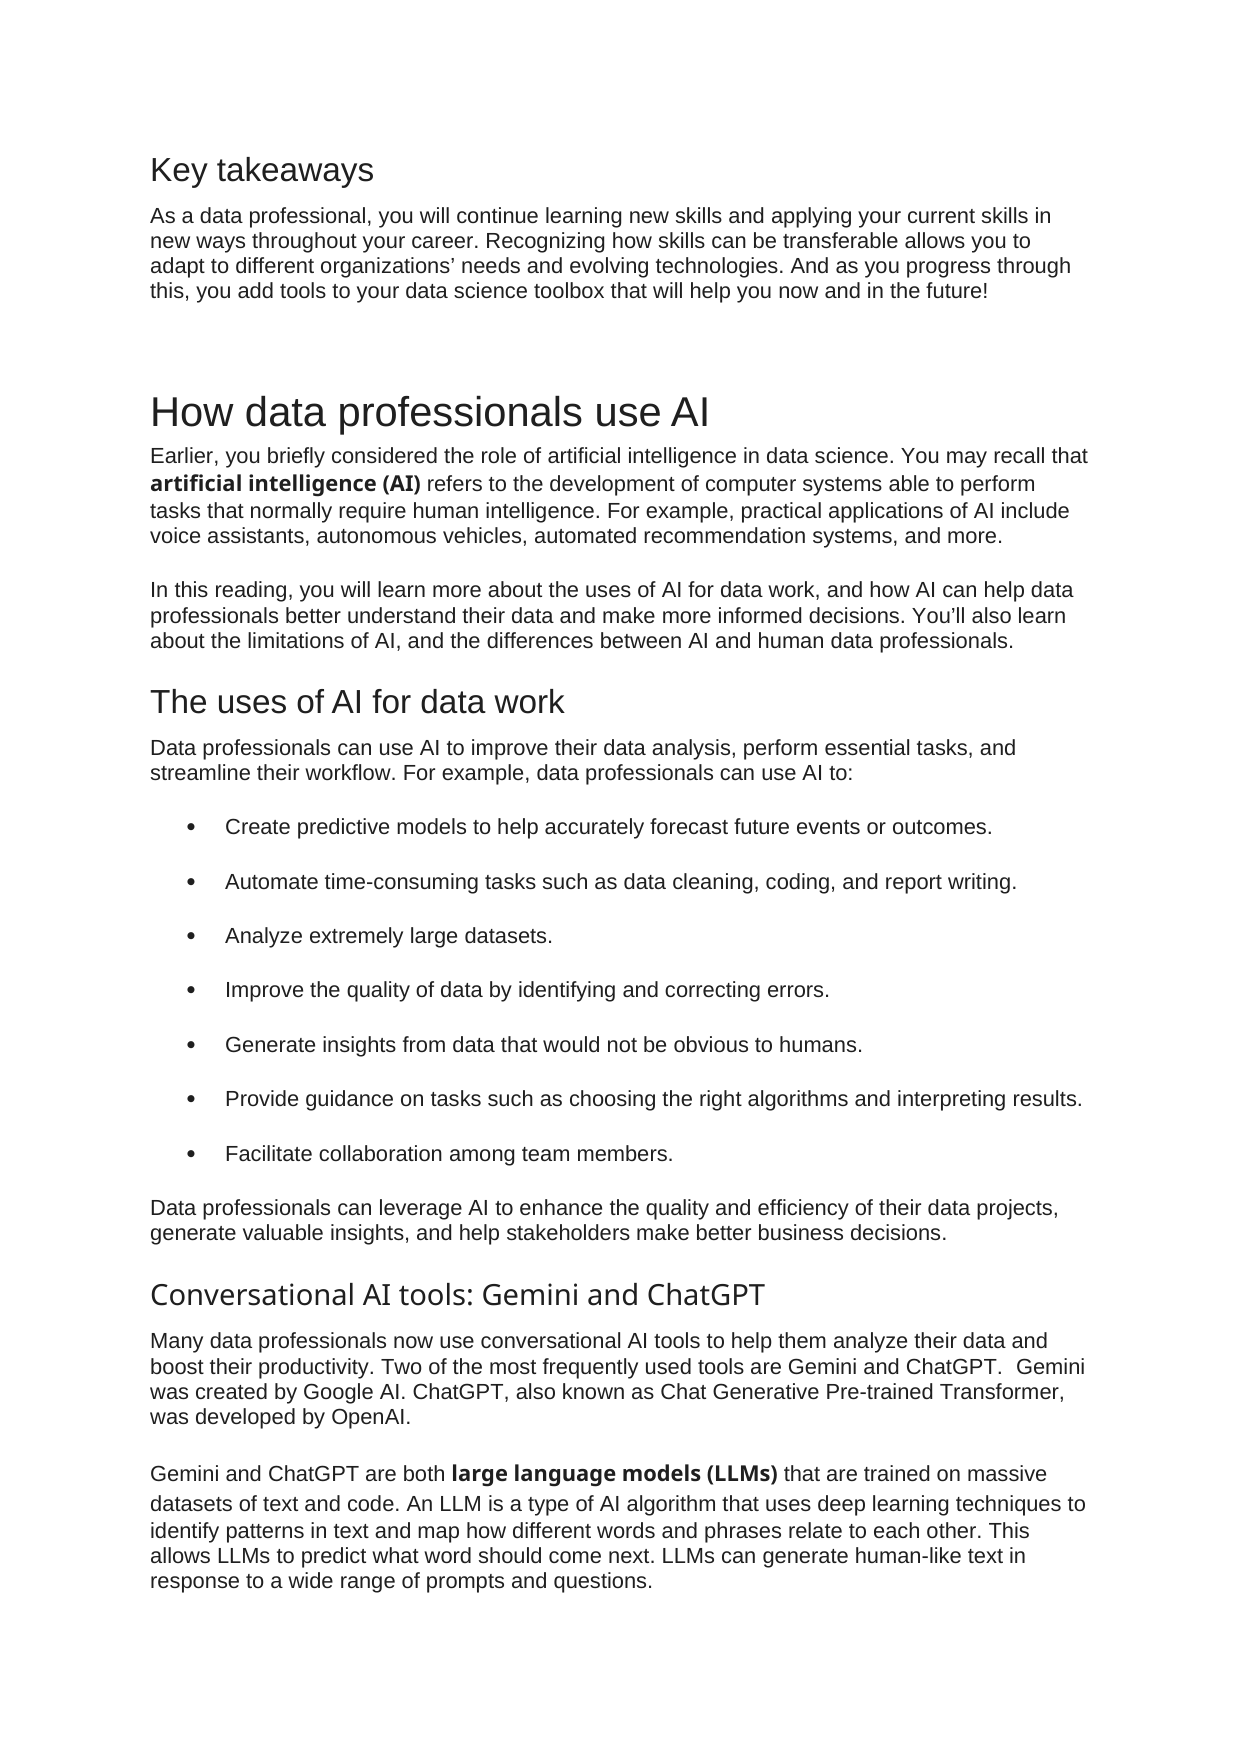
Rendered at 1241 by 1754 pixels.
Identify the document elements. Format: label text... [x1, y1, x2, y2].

list Facilitate collaboration among team members. [187, 1141, 1090, 1166]
text Many data professionals now use conversational AI tools to help them analyze their data and boost their productivity. Two of the most frequently used tools are Gemini and ChatGPT. Gemini was created by Google AI. ChatGPT, also known as Chat Generative Pre-trained Transformer, was developed by OpenAI. [150, 1328, 1090, 1429]
subtitle The uses of AI for data work [150, 682, 1090, 721]
list Create predictive models to help accurately forecast future events or outcomes. [187, 814, 1090, 839]
list Automate time-consuming tasks such as data cleaning, coding, and report writing. [187, 869, 1090, 894]
subtitle How data professionals use AI [150, 388, 1090, 436]
text As a data professional, you will continue learning new skills and applying your current skills in new ways throughout your career. Recognizing how skills can be transferable allows you to adapt to different organizations’ needs and evolving technologies. And as you progress through this, you add tools to your data science toolbox that will help you now and in the future! [150, 202, 1090, 303]
text Earlier, you briefly considered the role of artificial intelligence in data science. You may recall that artificial intelligence (AI) refers to the development of computer systems able to perform tasks that normally require human intelligence. For example, practical applications of AI include voice assistants, autonomous vehicles, automated recommendation systems, and more. [150, 443, 1090, 548]
text Data professionals can leverage AI to enhance the quality and efficiency of their data projects, generate valuable insights, and help stakeholders make better business decisions. [150, 1195, 1090, 1245]
subtitle Conversational AI tools: Gemini and ChatGPT [150, 1274, 1090, 1314]
list Analyze extremely large datasets. [187, 923, 1090, 948]
list Provide guidance on tasks such as choosing the right algorithms and interpreting results. [187, 1086, 1090, 1111]
text In this reading, you will learn more about the uses of AI for data work, and how AI can help data professionals better understand their data and make more informed decisions. You’ll also learn about the limitations of AI, and the differences between AI and human data professionals. [150, 577, 1090, 653]
list Generate insights from data that would not be obvious to humans. [187, 1032, 1090, 1057]
list Improve the quality of data by identifying and correcting errors. [187, 977, 1090, 1003]
text Data professionals can use AI to improve their data analysis, perform essential tasks, and streamline their workflow. For example, data professionals can use AI to: [150, 735, 1090, 785]
subtitle Key takeaways [150, 150, 1090, 188]
text Gemini and ChatGPT are both large language models (LLMs) that are trained on massive datasets of text and code. An LLM is a type of AI algorithm that uses deep learning techniques to identify patterns in text and map how different words and phrases relate to each other. This allows LLMs to predict what word should come next. LLMs can generate human-like text in response to a wide range of prompts and questions. [150, 1458, 1090, 1594]
